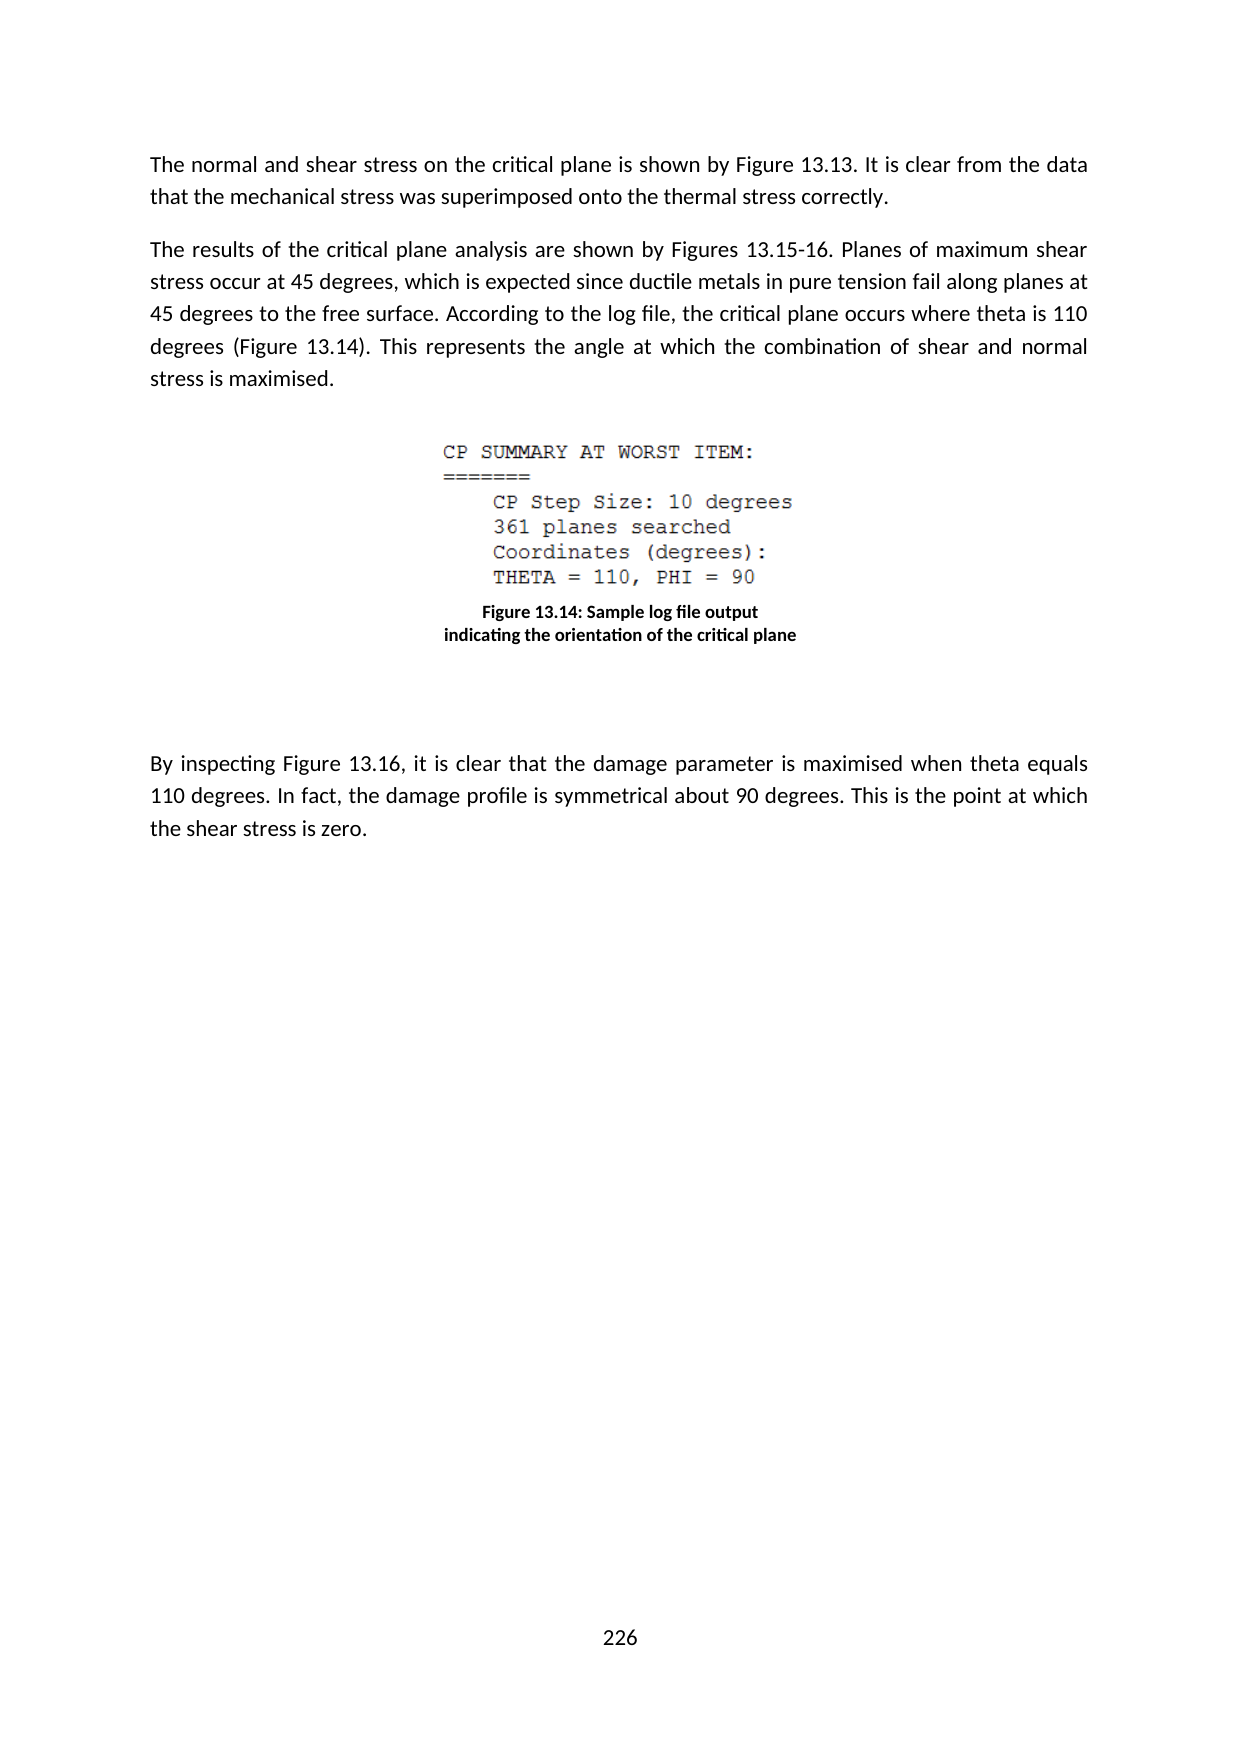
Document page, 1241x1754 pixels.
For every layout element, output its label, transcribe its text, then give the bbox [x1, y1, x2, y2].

text The normal and shear stress on the critical plane is shown by Figure 13.13. It is clear from the data that the mechanical stress was superimposed onto the thermal stress correctly. [150, 150, 1090, 210]
text By inspecting Figure 13.16, it is clear that the damage parameter is maximised when theta equals 110 degrees. In fact, the damage profile is symmetrical about 90 degrees. This is the point at which the shear stress is zero. [150, 749, 1090, 842]
picture [443, 442, 797, 591]
text The results of the critical plane analysis are shown by Figures 13.15-16. Planes of maximum shear stress occur at 45 degrees, which is expected since ductile metals in pure tension fail along planes at 45 degrees to the free surface. According to the log file, the critical plane occurs where theta is 110 degrees (Figure 13.14). This represents the angle at which the combination of shear and normal stress is maximised. [150, 235, 1090, 392]
